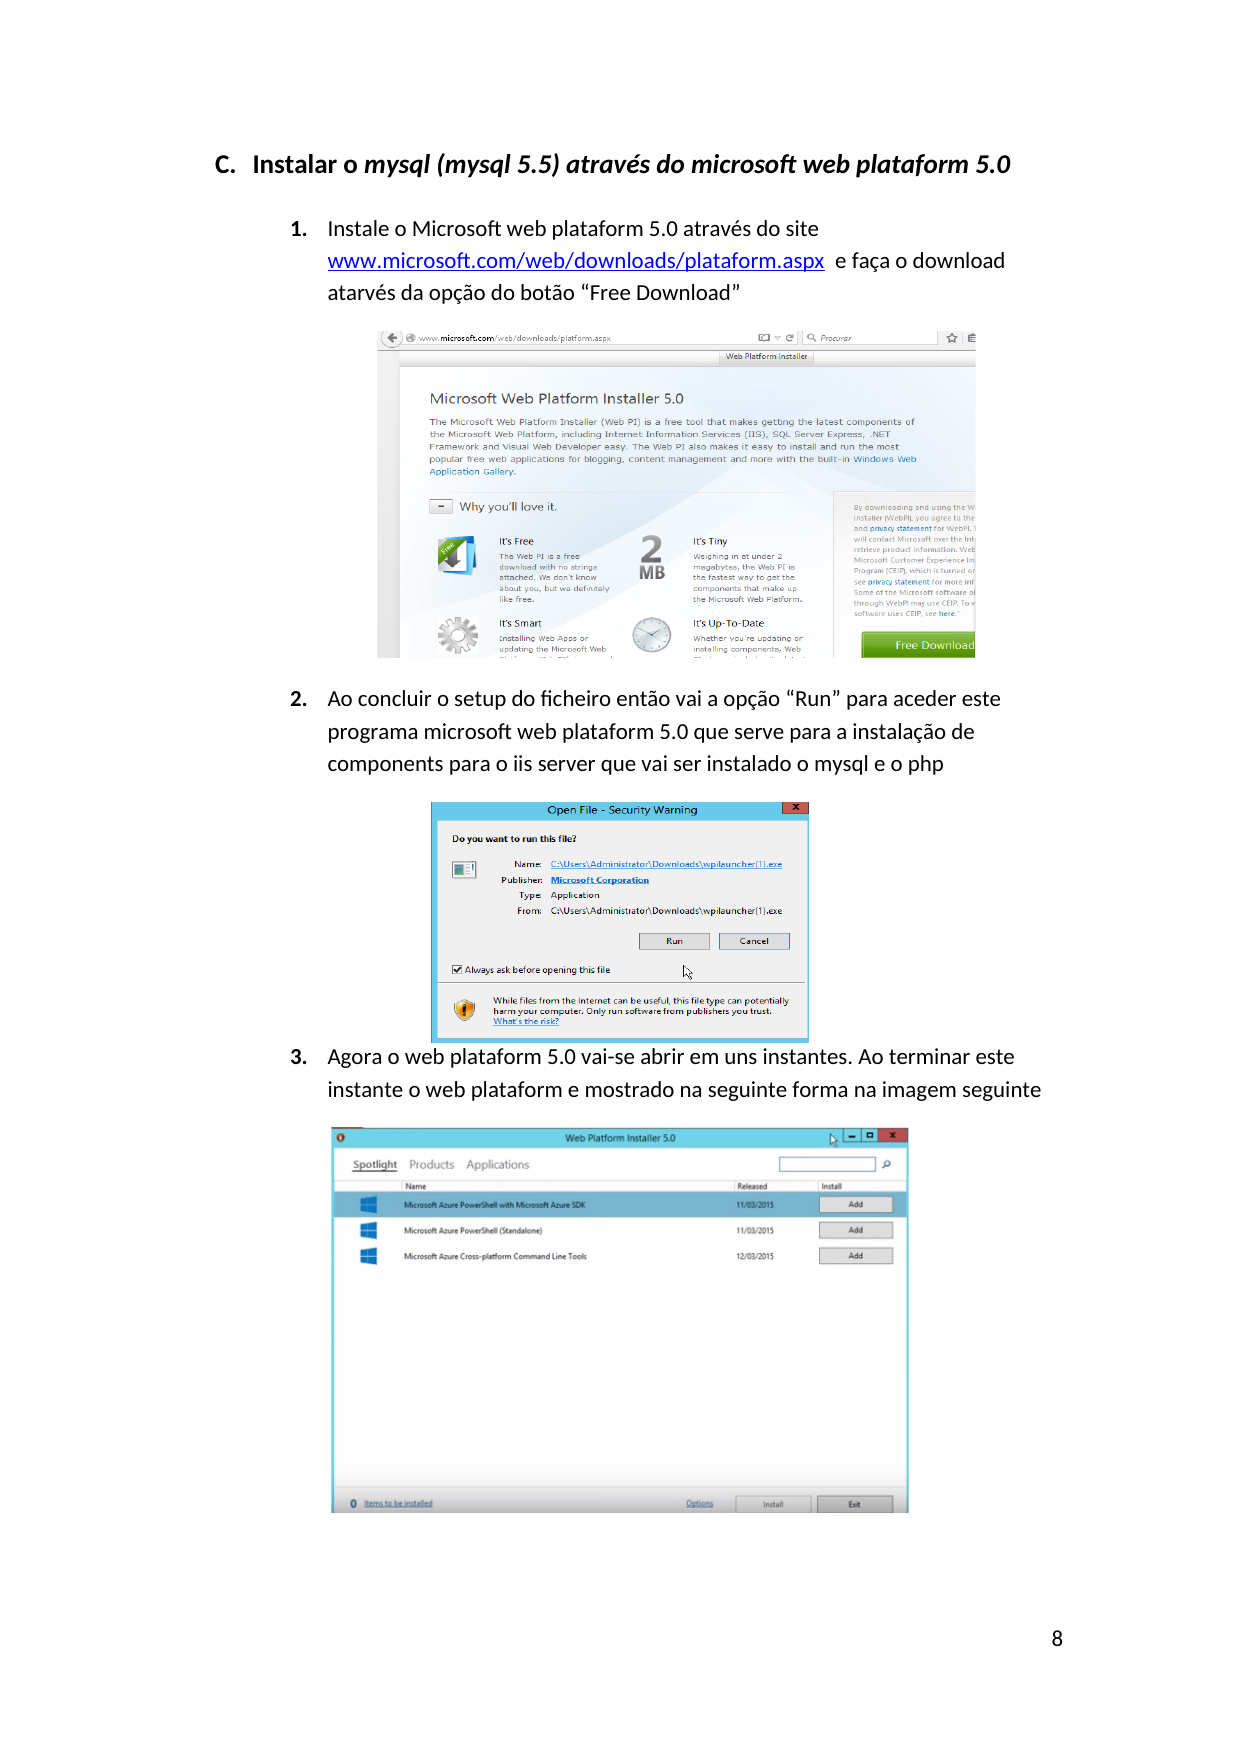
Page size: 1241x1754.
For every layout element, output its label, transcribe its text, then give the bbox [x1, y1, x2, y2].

list Instale o Microsoft web plataform 5.0 através do site www.microsoft.com/web/downloads/plataform.aspx e faça o download atarvés da opção do botão “Free Download” [290, 214, 1063, 306]
list Ao concluir o setup do ficheiro então vai a opção “Run” para aceder este programa microsoft web plataform 5.0 que serve para a instalação de components para o iis server que vai ser instalado o mysql e o php [290, 684, 1063, 777]
picture [331, 1127, 909, 1513]
list Instalar o mysql (mysql 5.5) através do microsoft web plataform 5.0 [215, 148, 1063, 181]
picture [431, 802, 809, 1043]
picture [377, 331, 976, 658]
list Agora o web plataform 5.0 vai-se abrir em uns instantes. Ao terminar este instante o web plataform e mostrado na seguinte forma na imagem seguinte [290, 1042, 1063, 1103]
